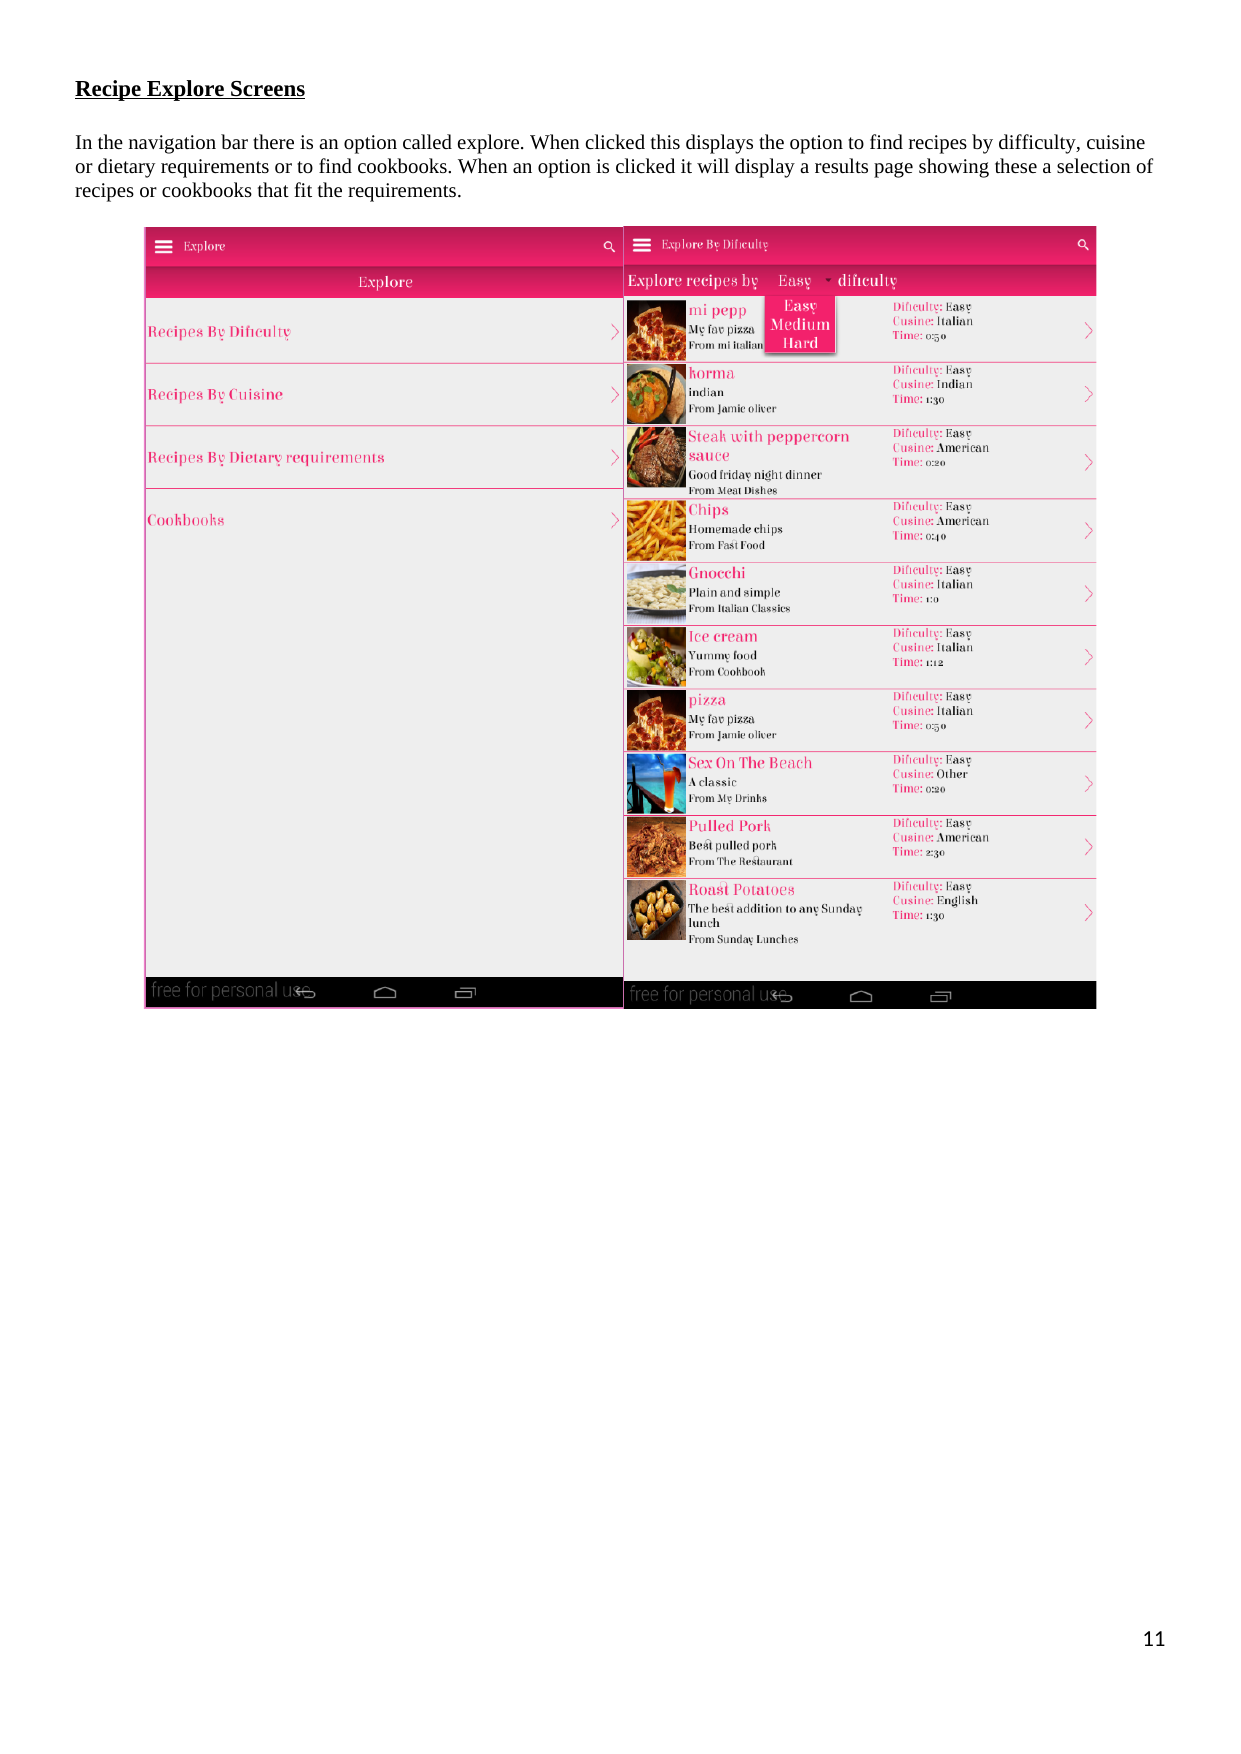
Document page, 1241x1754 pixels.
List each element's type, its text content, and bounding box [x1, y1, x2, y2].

picture [143, 226, 1097, 1009]
text In the navigation bar there is an option called explore. When clicked this displays the option to find recipes by difficulty, cuisine or dietary requirements or to find cookbooks. When an option is clicked it will display a results page showing these a selection of recipes or cookbooks that fit the requirements. [75, 130, 1165, 202]
subtitle Recipe Explore Screens [75, 75, 1165, 101]
